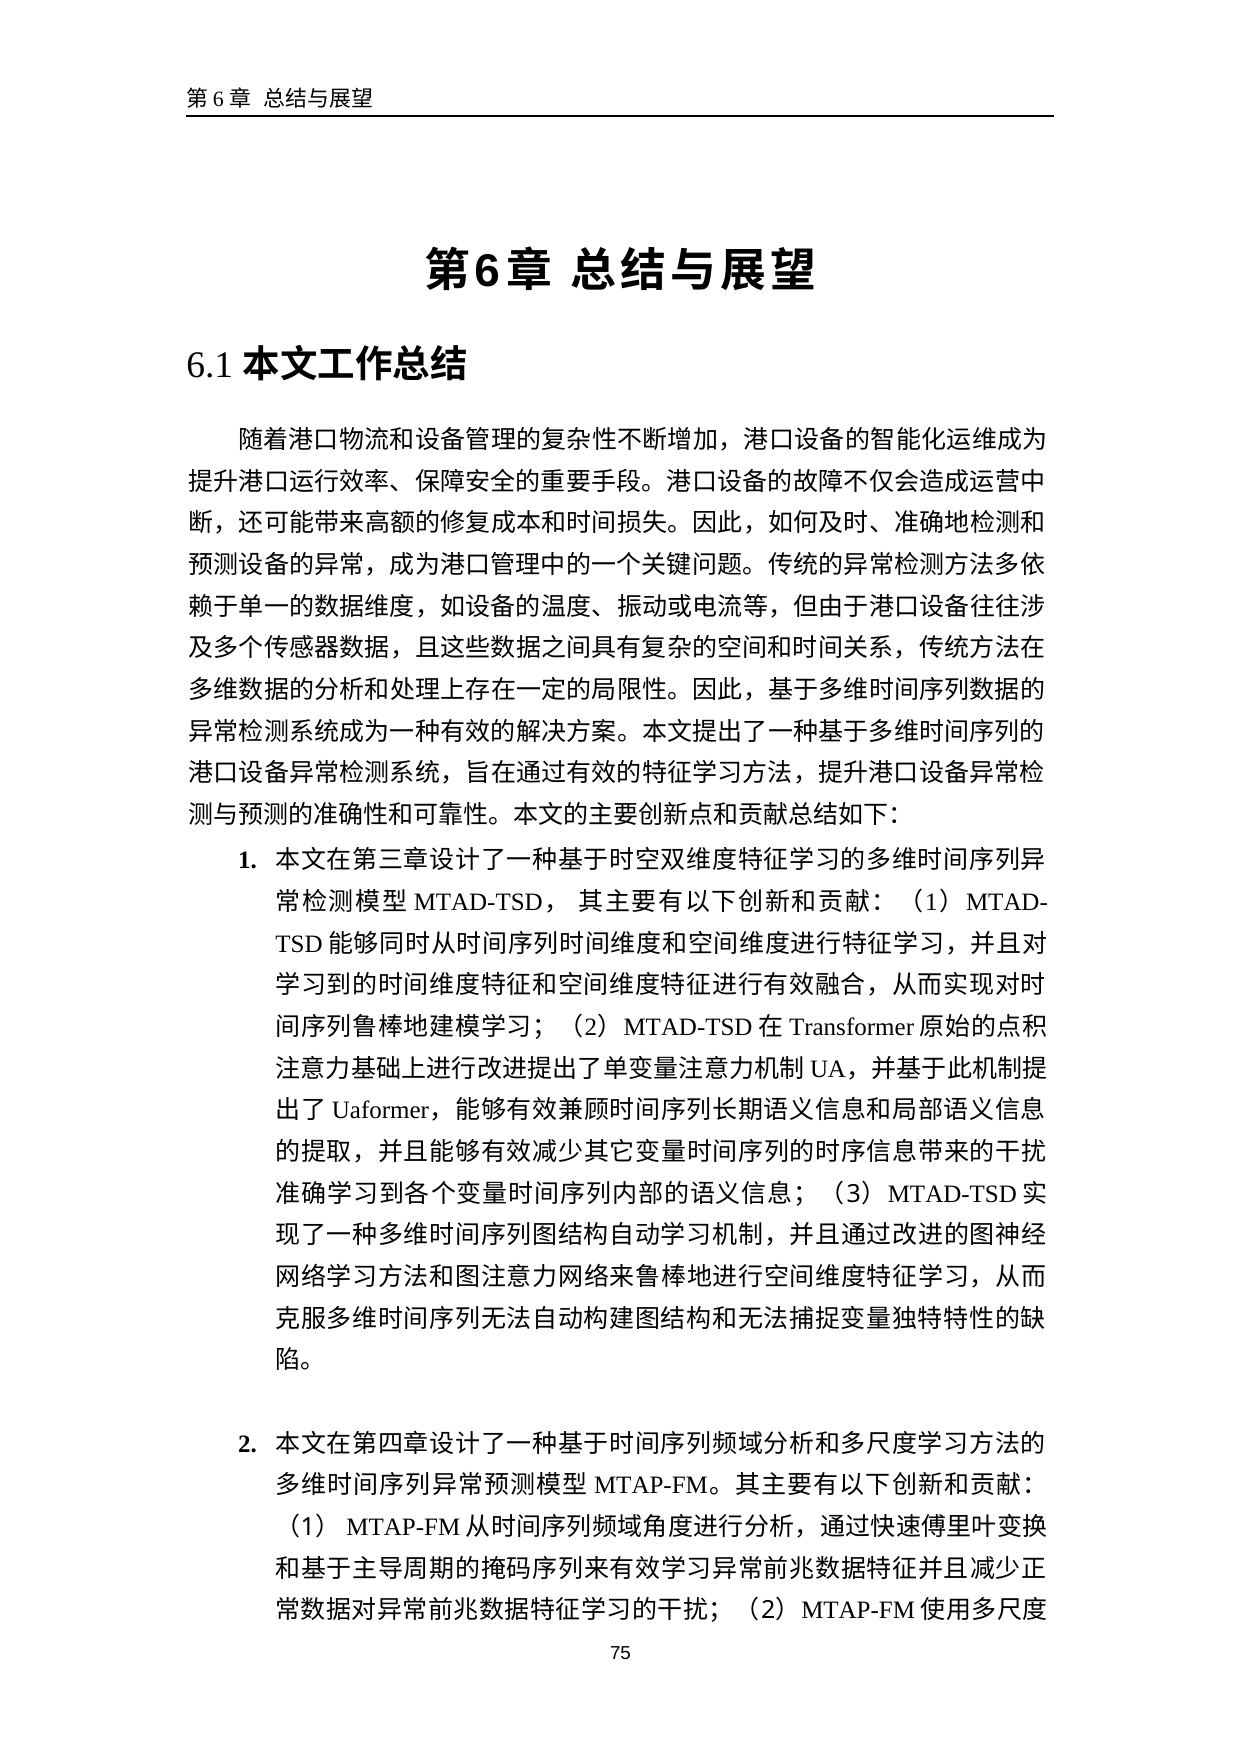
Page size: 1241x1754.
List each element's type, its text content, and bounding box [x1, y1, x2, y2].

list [238, 1419, 1048, 1627]
subtitle 总结与展望 [186, 233, 1054, 299]
list 本文在第三章设计了一种基于时空双维度特征学习的多维时间序列异常检测模型MTAD-TSD， 其主要有以下创新和贡献：（1）MTAD-TSD能够同时从时间序列时间维度和空间维度进行特征学习，并且对学习到的时间维度特征和空间维度特征进行有效融合，从而实现对时间序列鲁棒地建模学习；（2）MTAD-TSD在Transformer原始的点积注意力基础上进行改进提出了单变量注意力机制UA，并基于此机制提出了Uaformer，能够有效兼顾时间序列长期语义信息和局部语义信息的提取，并且能够有效减少其它变量时间序列的时序信息带来的干扰，准确学习到各个变量时间序列内部的语义信息；（3）MTAD-TSD实现了一种多维时间序列图结构自动学习机制，并且通过改进的图神经网络学习方法和图注意力网络来鲁棒地进行空间维度特征学习，从而克服多维时间序列无法自动构建图结构和无法捕捉变量独特特性的缺陷。 [238, 835, 1048, 1377]
text 随着港口物流和设备管理的复杂性不断增加，港口设备的智能化运维成为提升港口运行效率、保障安全的重要手段。港口设备的故障不仅会造成运营中断，还可能带来高额的修复成本和时间损失。因此，如何及时、准确地检测和预测设备的异常，成为港口管理中的一个关键问题。传统的异常检测方法多依赖于单一的数据维度，如设备的温度、振动或电流等，但由于港口设备往往涉及多个传感器数据，且这些数据之间具有复杂的空间和时间关系，传统方法在多维数据的分析和处理上存在一定的局限性。因此，基于多维时间序列数据的异常检测系统成为一种有效的解决方案。本文提出了一种基于多维时间序列的港口设备异常检测系统，旨在通过有效的特征学习方法，提升港口设备异常检测与预测的准确性和可靠性。本文的主要创新点和贡献总结如下： [188, 415, 1048, 832]
subtitle 本文工作总结 [186, 334, 1054, 388]
